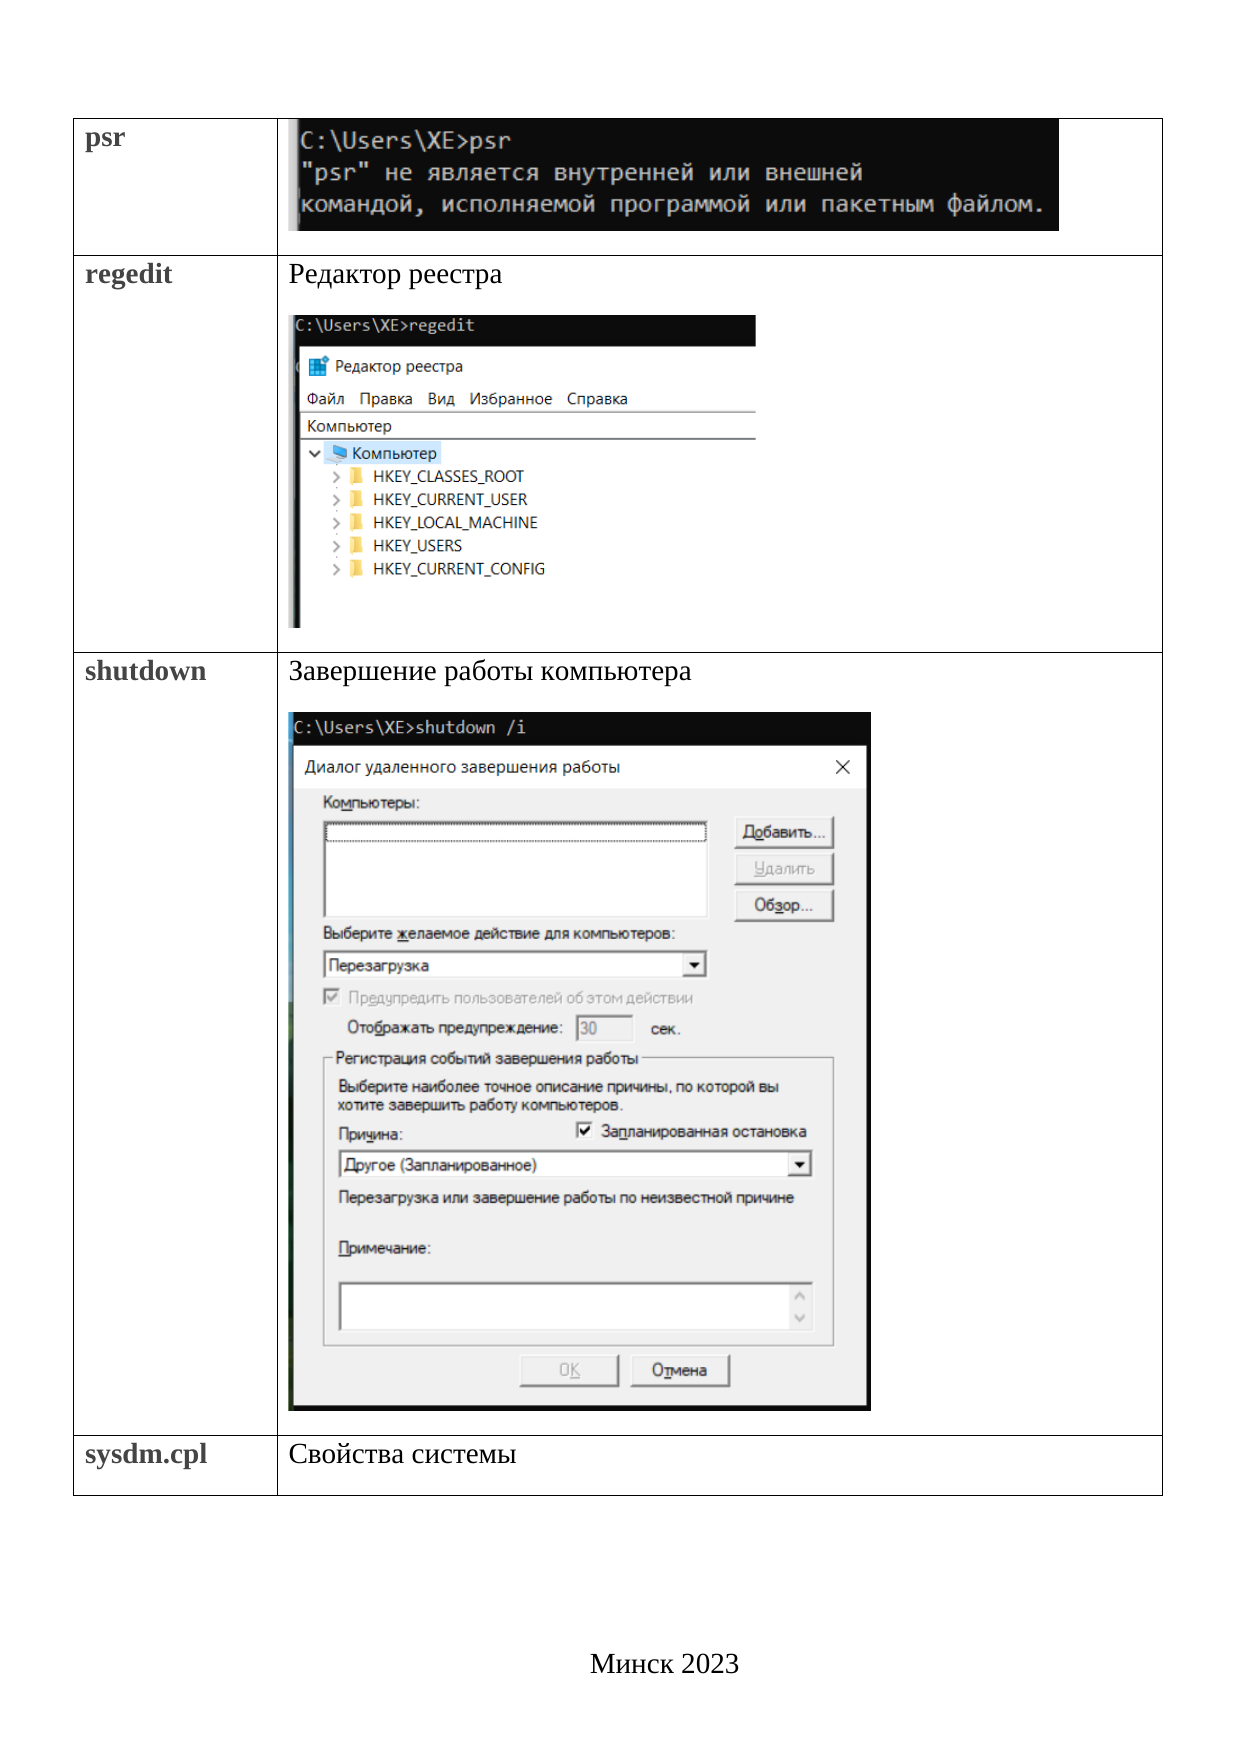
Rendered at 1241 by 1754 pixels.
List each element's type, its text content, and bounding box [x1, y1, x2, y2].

table_cell shutdown [74, 653, 277, 1435]
table_cell regedit [74, 256, 277, 652]
picture [288, 119, 1059, 231]
picture [288, 712, 871, 1411]
table_cell [278, 119, 1162, 255]
picture [288, 315, 756, 628]
table_cell Свойства системы [278, 1436, 1162, 1495]
table_cell Редактор реестра [278, 256, 1162, 652]
table_cell psr [74, 119, 277, 255]
table_cell sysdm.cpl [74, 1436, 277, 1495]
table_cell Завершение работы компьютера [278, 653, 1162, 1435]
